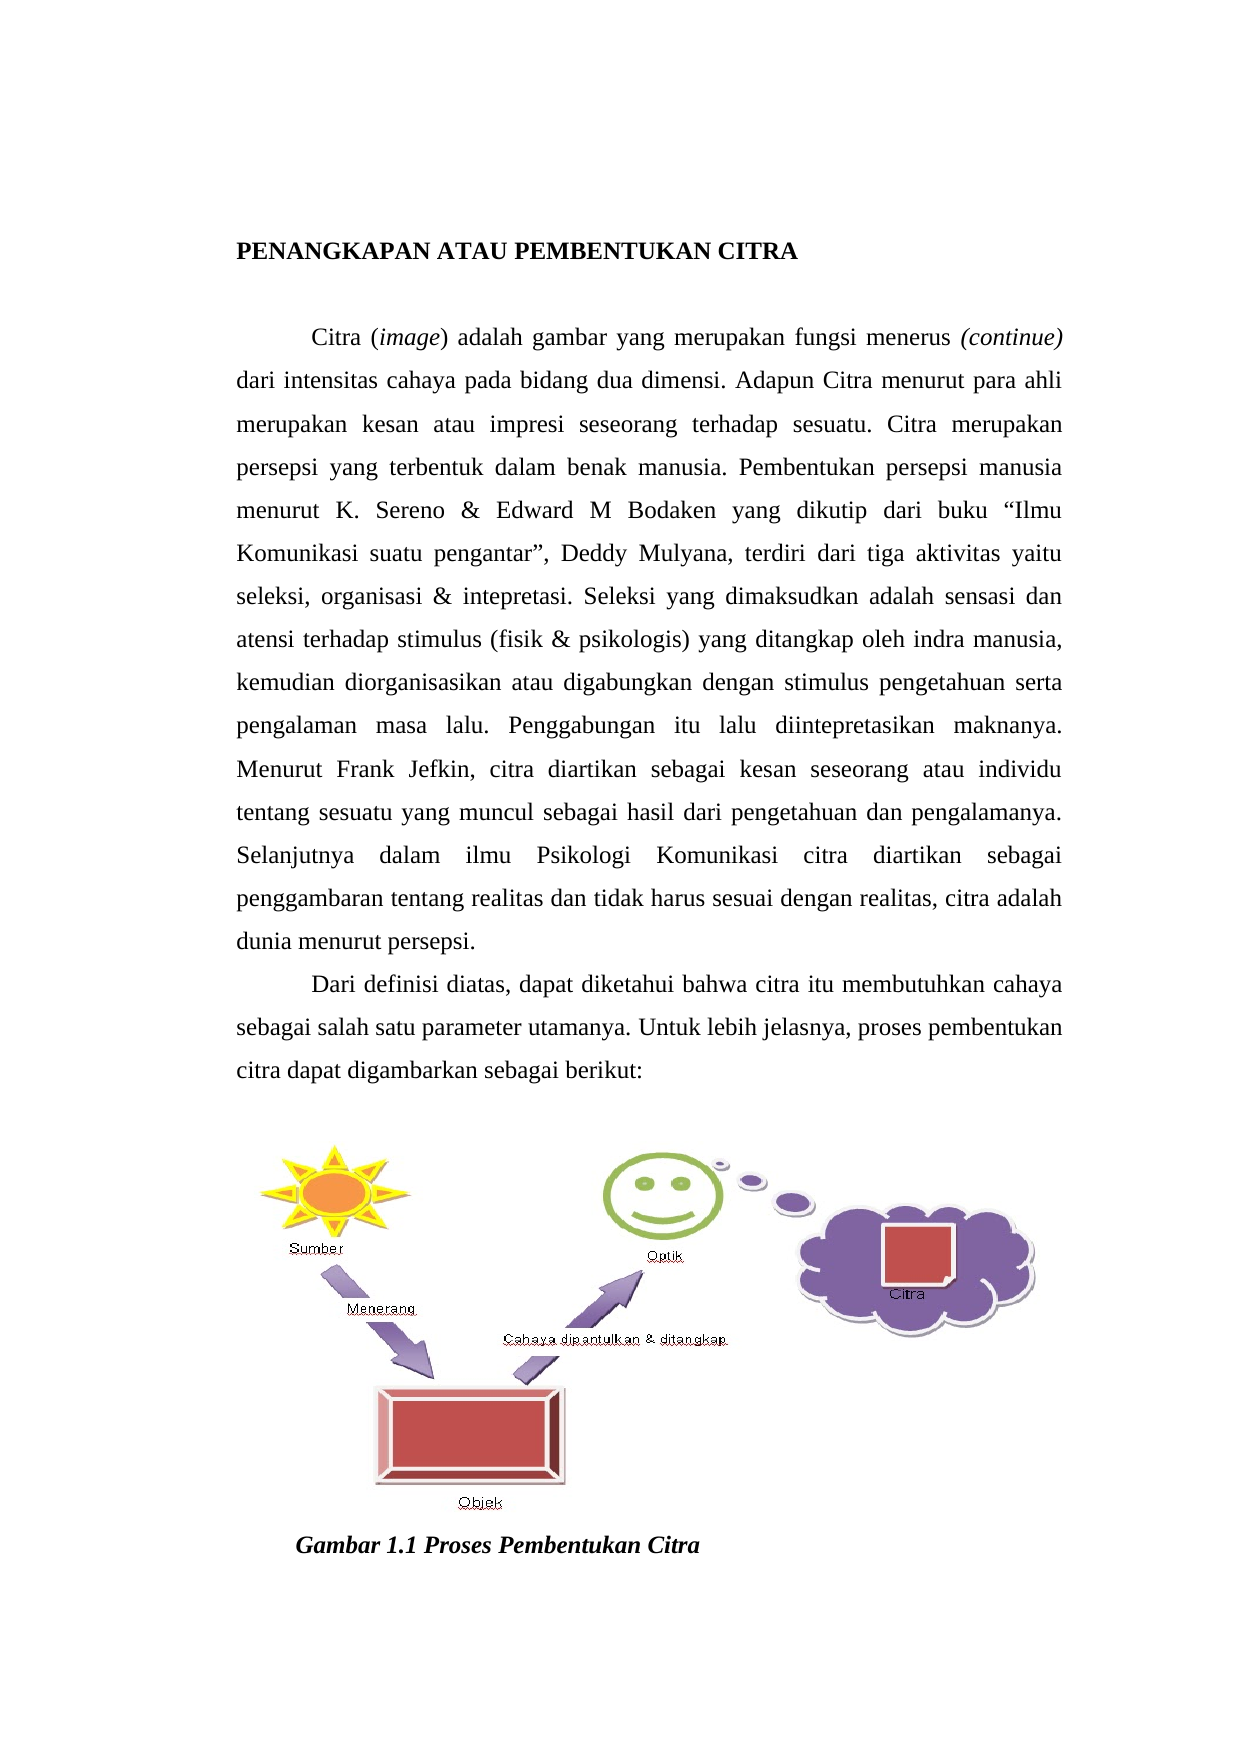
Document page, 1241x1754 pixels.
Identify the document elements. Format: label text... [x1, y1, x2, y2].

text Dari definisi diatas, dapat diketahui bahwa citra itu membutuhkan cahaya sebagai salah satu parameter utamanya. Untuk lebih jelasnya, proses pembentukan citra dapat digambarkan sebagai berikut: [236, 969, 1063, 1084]
text Citra (image) adalah gambar yang merupakan fungsi menerus (continue) dari intensitas cahaya pada bidang dua dimensi. Adapun Citra menurut para ahli merupakan kesan atau impresi seseorang terhadap sesuatu. Citra merupakan persepsi yang terbentuk dalam benak manusia. Pembentukan persepsi manusia menurut K. Sereno & Edward M Bodaken yang dikutip dari buku “Ilmu Komunikasi suatu pengantar”, Deddy Mulyana, terdiri dari tiga aktivitas yaitu seleksi, organisasi & intepretasi. Seleksi yang dimaksudkan adalah sensasi dan atensi terhadap stimulus (fisik & psikologis) yang ditangkap oleh indra manusia, kemudian diorganisasikan atau digabungkan dengan stimulus pengetahuan serta pengalaman masa lalu. Penggabungan itu lalu diintepretasikan maknanya. Menurut Frank Jefkin, citra diartikan sebagai kesan seseorang atau individu tentang sesuatu yang muncul sebagai hasil dari pengetahuan dan pengalamanya. Selanjutnya dalam ilmu Psikologi Komunikasi citra diartikan sebagai penggambaran tentang realitas dan tidak harus sesuai dengan realitas, citra adalah dunia menurut persepsi. [236, 322, 1063, 955]
text Gambar 1.1 Proses Pembentukan Citra [236, 1530, 1063, 1558]
text PENANGKAPAN ATAU PEMBENTUKAN CITRA [236, 236, 1063, 265]
picture [236, 1141, 1046, 1516]
